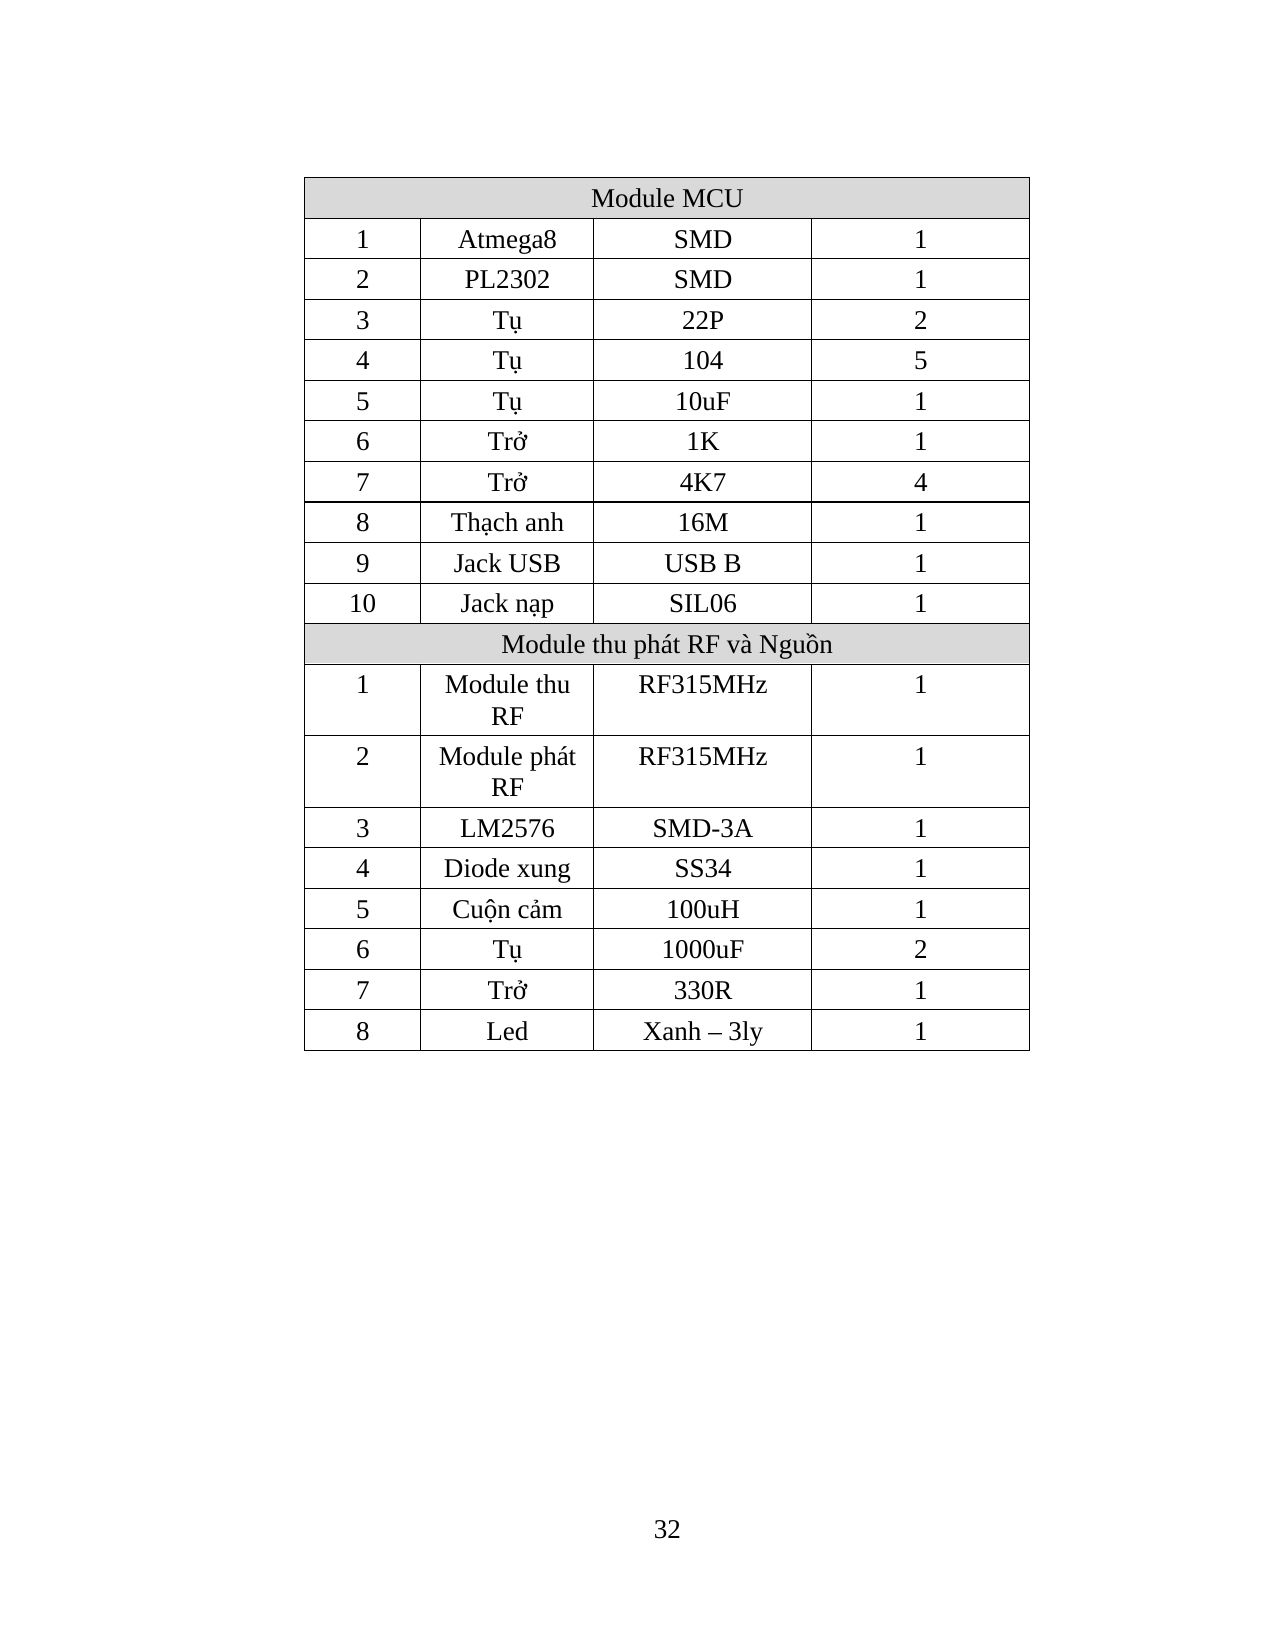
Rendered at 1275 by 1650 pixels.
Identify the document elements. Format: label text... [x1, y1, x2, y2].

table_cell Led [421, 1010, 593, 1050]
table_cell 4 [305, 340, 420, 380]
table_cell Cuộn cảm [421, 889, 593, 928]
table_cell 1 [812, 584, 1029, 623]
table_cell 330R [594, 970, 811, 1009]
table_cell Trở [421, 421, 593, 461]
table_cell Module MCU [305, 178, 1029, 218]
table_cell LM2576 [421, 808, 593, 847]
table_cell 1000uF [594, 929, 811, 969]
table_cell RF315MHz [594, 736, 811, 807]
table_cell 4K7 [594, 462, 811, 501]
table_cell Diode xung [421, 848, 593, 888]
table_cell 1 [812, 970, 1029, 1009]
table_cell Module thu phát RF và Nguồn [305, 624, 1029, 663]
table_cell 7 [305, 462, 420, 501]
table_cell Trở [421, 462, 593, 501]
table_cell 8 [305, 1010, 420, 1050]
table_cell Tụ [421, 300, 593, 339]
table_cell 5 [305, 381, 420, 420]
table_cell 4 [812, 462, 1029, 501]
table_cell 1K [594, 421, 811, 461]
table_cell Atmega8 [421, 219, 593, 258]
table_cell 3 [305, 808, 420, 847]
table_cell Thạch anh [421, 503, 593, 542]
table_cell 2 [812, 300, 1029, 339]
table_cell Trở [421, 970, 593, 1009]
table_cell 1 [812, 219, 1029, 258]
table_cell Xanh – 3ly [594, 1010, 811, 1050]
table_cell 16M [594, 503, 811, 542]
table_cell SS34 [594, 848, 811, 888]
table_cell 9 [305, 543, 420, 582]
table_cell 5 [305, 889, 420, 928]
table_cell 7 [305, 970, 420, 1009]
table_cell 5 [812, 340, 1029, 380]
table_cell 2 [812, 929, 1029, 969]
table_cell Tụ [421, 381, 593, 420]
table_cell Module thu RF [421, 665, 593, 735]
table_cell 2 [305, 259, 420, 299]
table_cell 1 [305, 219, 420, 258]
table_cell 1 [812, 421, 1029, 461]
table_cell 1 [812, 665, 1029, 735]
table_cell 3 [305, 300, 420, 339]
table_cell 8 [305, 503, 420, 542]
table_cell 1 [812, 889, 1029, 928]
table_cell 2 [305, 736, 420, 807]
table_cell Module phát RF [421, 736, 593, 807]
table_cell 1 [305, 665, 420, 735]
table_cell 104 [594, 340, 811, 380]
table_cell 10 [305, 584, 420, 623]
table_cell RF315MHz [594, 665, 811, 735]
table_cell Tụ [421, 340, 593, 380]
table_cell 1 [812, 736, 1029, 807]
table_cell 6 [305, 929, 420, 969]
table_cell 100uH [594, 889, 811, 928]
table_cell SMD [594, 259, 811, 299]
table_cell Jack USB [421, 543, 593, 582]
table_cell 1 [812, 848, 1029, 888]
table_cell 1 [812, 543, 1029, 582]
table_cell 1 [812, 1010, 1029, 1050]
table_cell 10uF [594, 381, 811, 420]
table_cell 1 [812, 808, 1029, 847]
table_cell PL2302 [421, 259, 593, 299]
table_cell 1 [812, 259, 1029, 299]
table_cell USB B [594, 543, 811, 582]
table_cell Jack nạp [421, 584, 593, 623]
table_cell SMD-3A [594, 808, 811, 847]
table_cell 4 [305, 848, 420, 888]
table_cell 1 [812, 503, 1029, 542]
table_cell 6 [305, 421, 420, 461]
table_cell SMD [594, 219, 811, 258]
table_cell 22P [594, 300, 811, 339]
table_cell 1 [812, 381, 1029, 420]
table_cell Tụ [421, 929, 593, 969]
table_cell SIL06 [594, 584, 811, 623]
